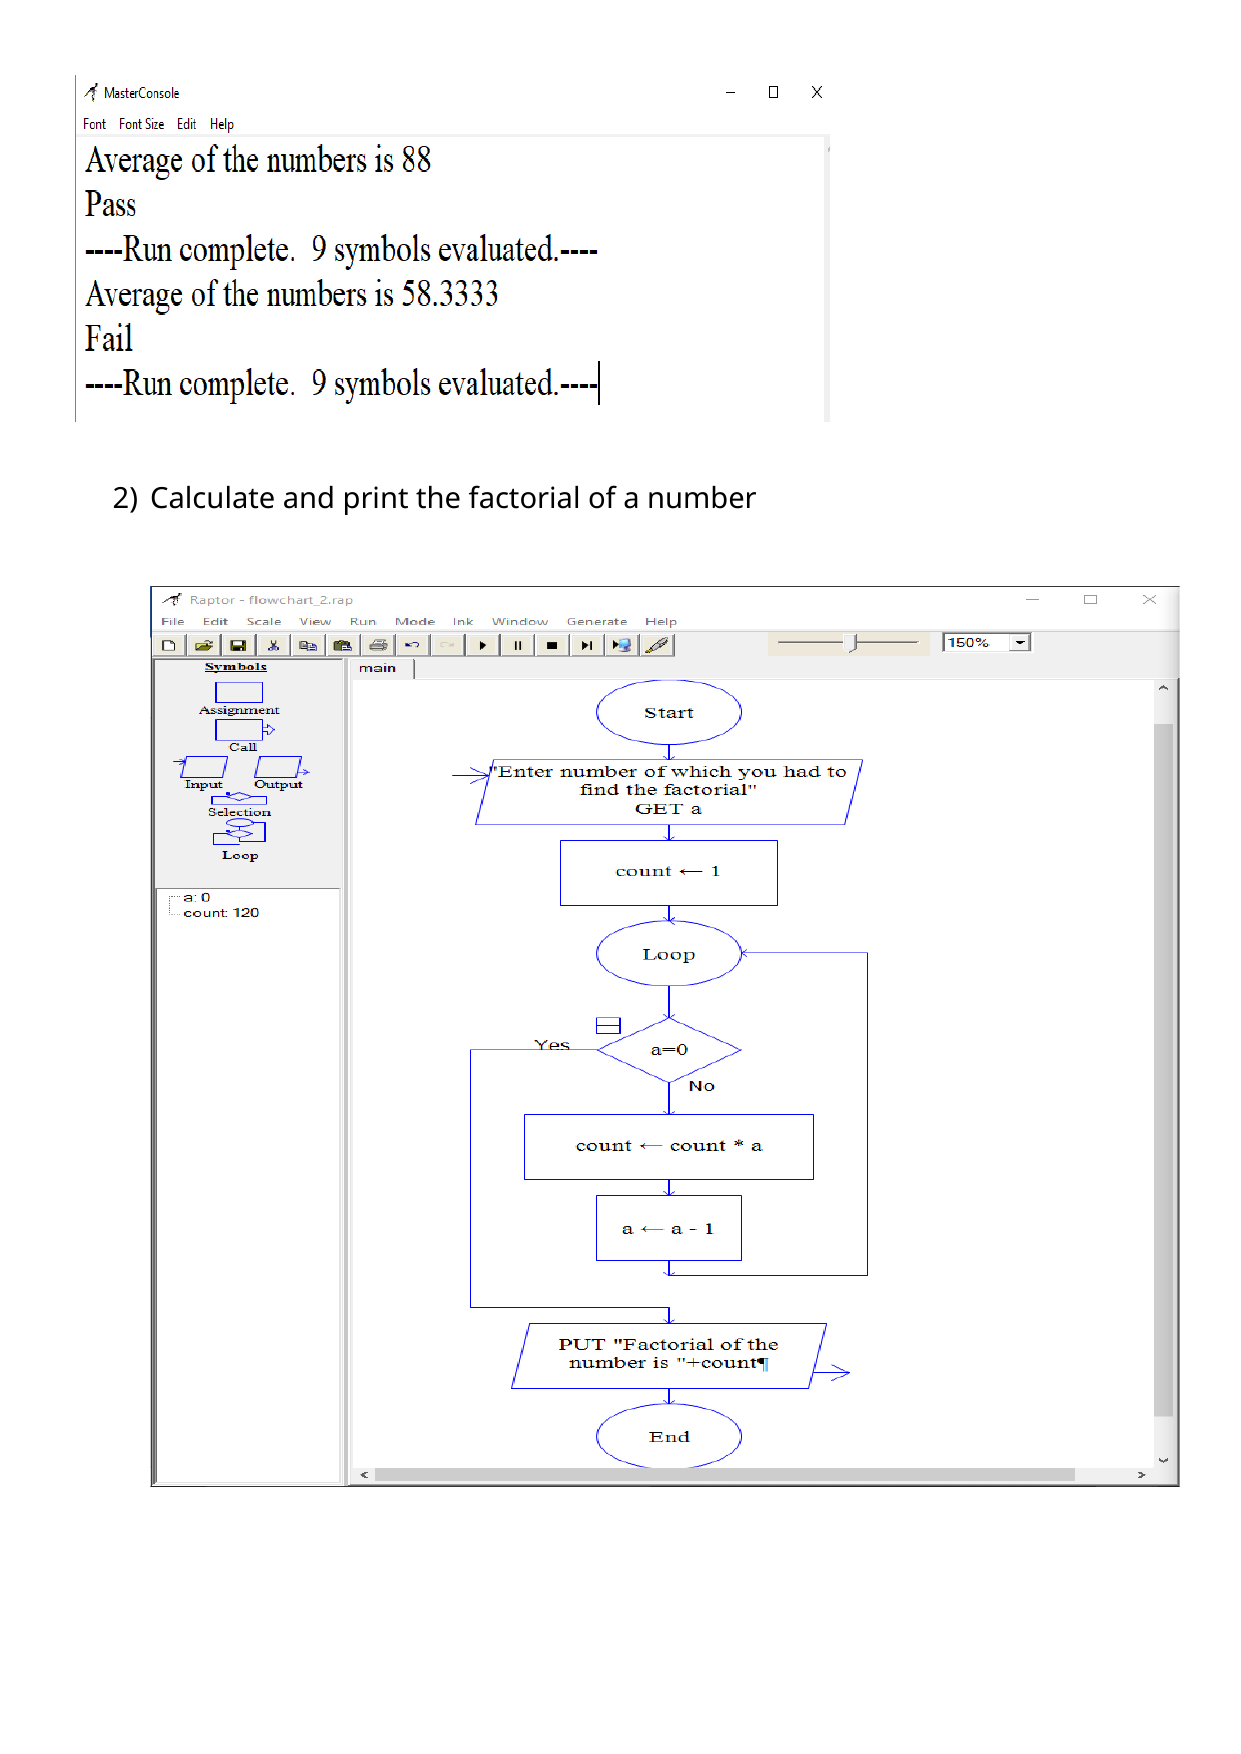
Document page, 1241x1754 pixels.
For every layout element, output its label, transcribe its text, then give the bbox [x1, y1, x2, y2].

list Calculate and print the factorial of a number [112, 477, 1165, 517]
picture [150, 586, 1180, 1487]
picture [75, 75, 831, 422]
